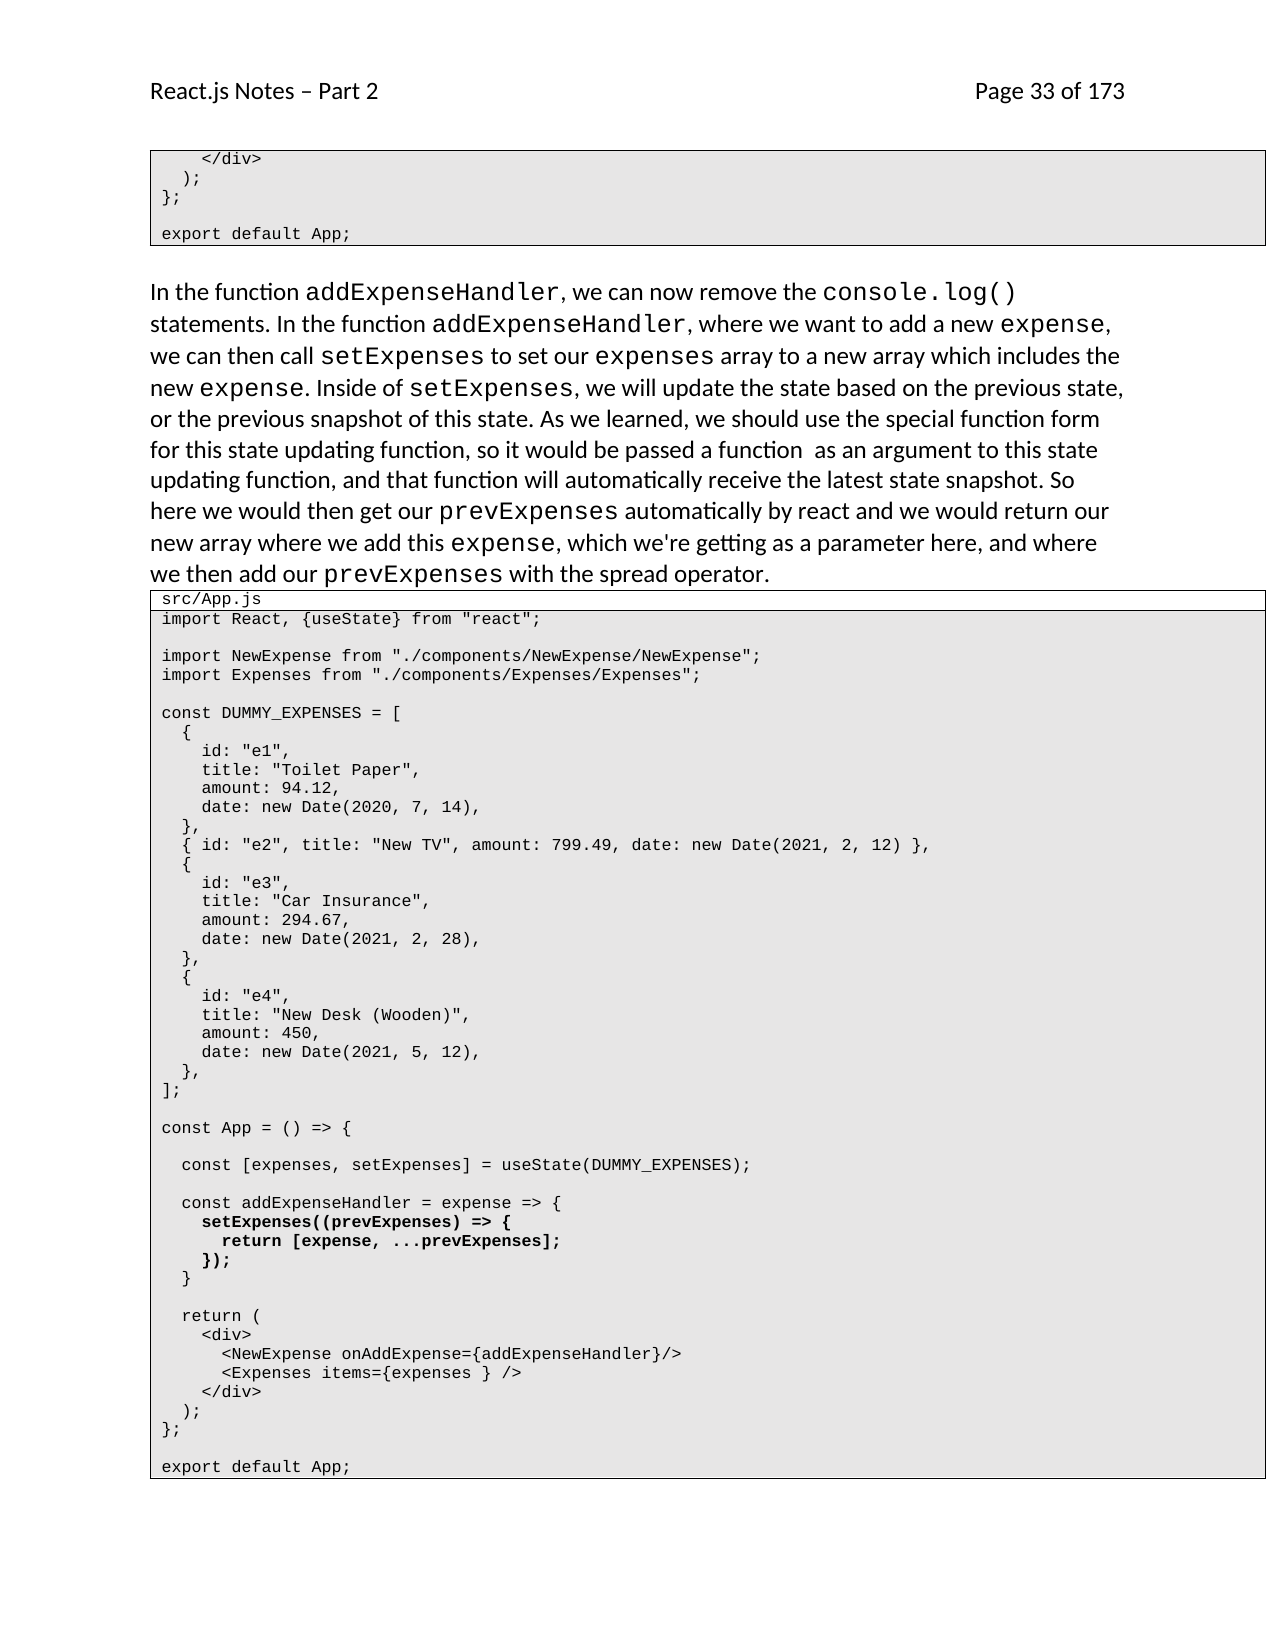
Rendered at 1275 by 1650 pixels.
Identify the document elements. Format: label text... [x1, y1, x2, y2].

table_header src/App.js [151, 591, 1265, 610]
text In the function addExpenseHandler, we can now remove the console.log() statements. In the function addExpenseHandler, where we want to add a new expense, we can then call setExpenses to set our expenses array to a new array which includes the new expense. Inside of setExpenses, we will update the state based on the previous state, or the previous snapshot of this state. As we learned, we should use the special function form for this state updating function, so it would be passed a function as an argument to this state updating function, and that function will automatically receive the latest state snapshot. So here we would then get our prevExpenses automatically by react and we would return our new array where we add this expense, which we're getting as a parameter here, and where we then add our prevExpenses with the spread operator. [150, 276, 1125, 590]
table_cell import React, {useState} from "react"; import NewExpense from "./components/NewExpense/NewExpense"; import Expenses from "./components/Expenses/Expenses"; const DUMMY_EXPENSES = [ { id: "e1", title: "Toilet Paper", amount: 94.12, date: new Date(2020, 7, 14), }, { id: "e2", title: "New TV", amount: 799.49, date: new Date(2021, 2, 12) }, { id: "e3", title: "Car Insurance", amount: 294.67, date: new Date(2021, 2, 28), }, { id: "e4", title: "New Desk (Wooden)", amount: 450, date: new Date(2021, 5, 12), }, ]; const App = () => { const [expenses, setExpenses] = useState(DUMMY_EXPENSES); const addExpenseHandler = expense => { setExpenses((prevExpenses) => { return [expense, ...prevExpenses]; }); } return ( <div> <NewExpense onAddExpense={addExpenseHandler}/> <Expenses items={expenses } /> </div> ); }; export default App; [151, 611, 1265, 1477]
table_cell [151, 151, 1265, 245]
